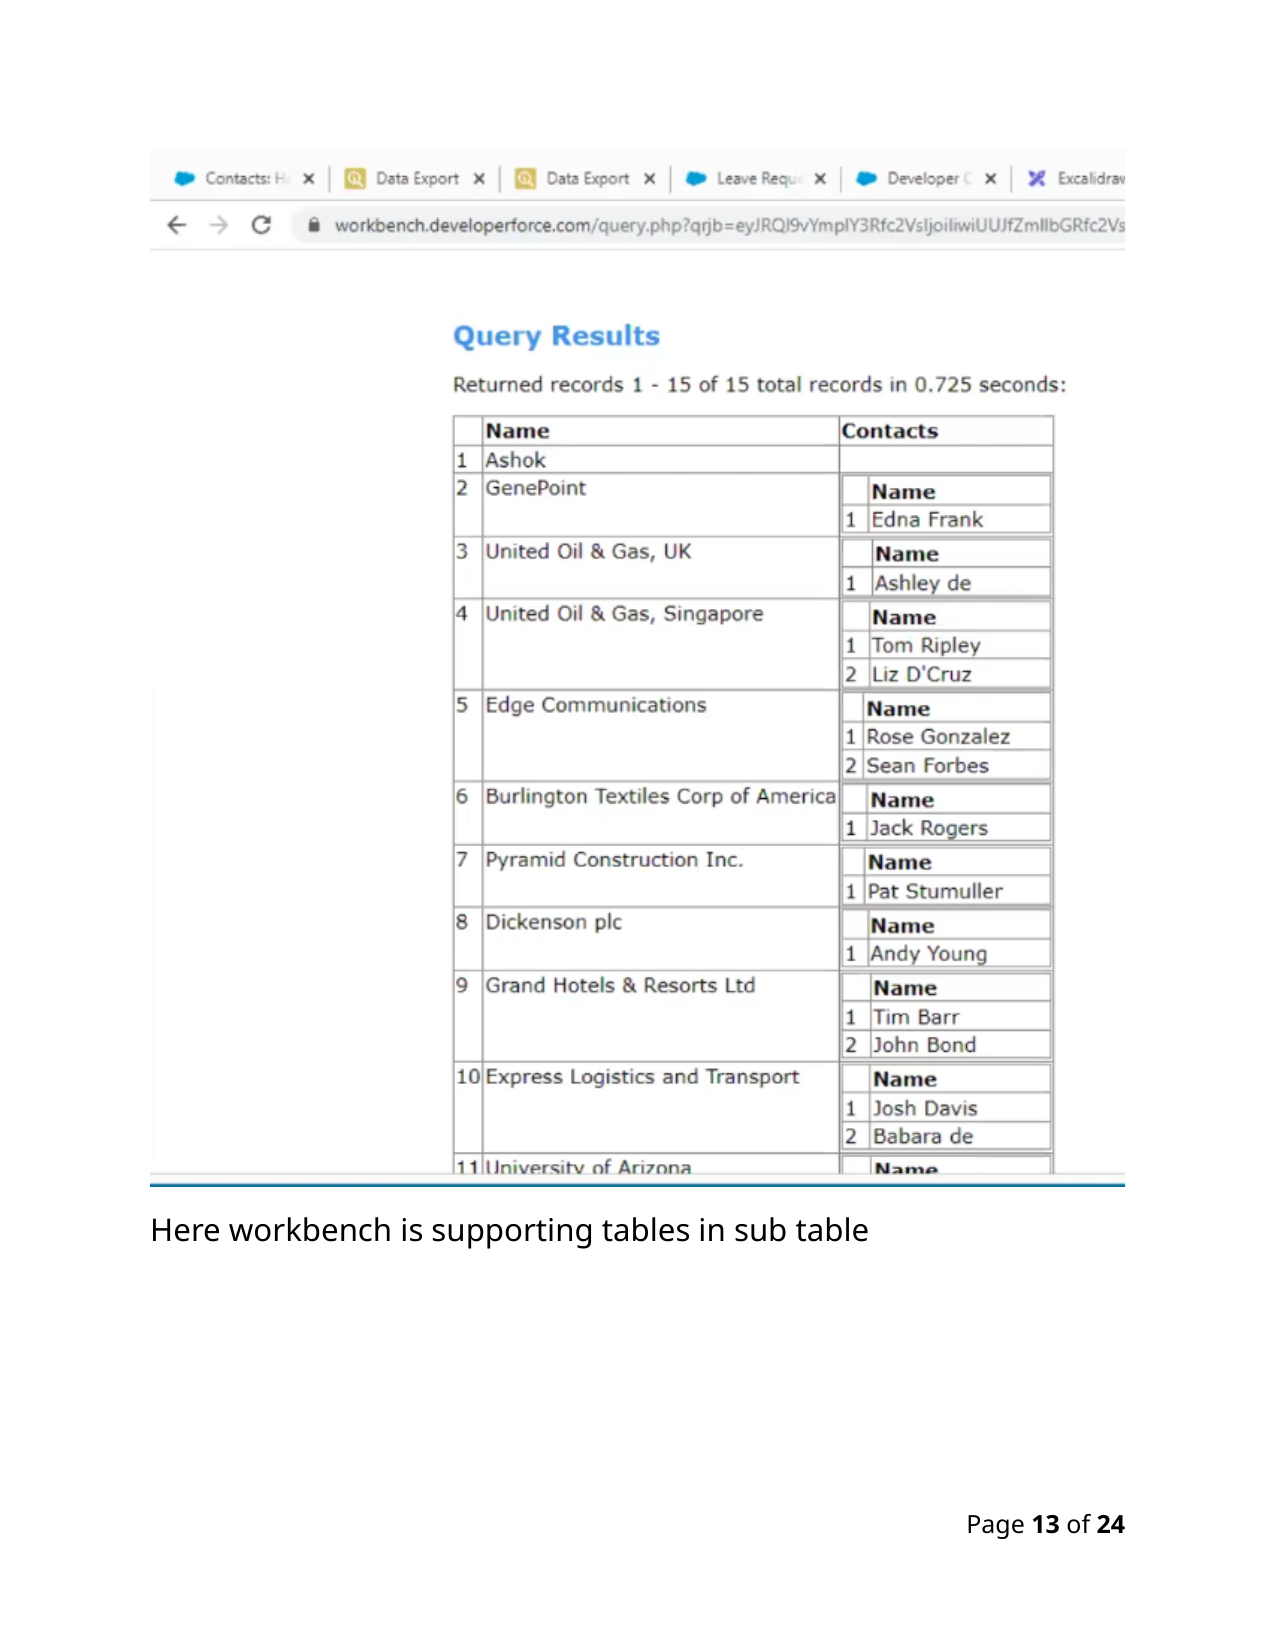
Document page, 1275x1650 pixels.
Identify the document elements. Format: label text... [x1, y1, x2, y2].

text Here workbench is supporting tables in sub table [150, 1208, 1125, 1251]
picture [150, 150, 1125, 1185]
